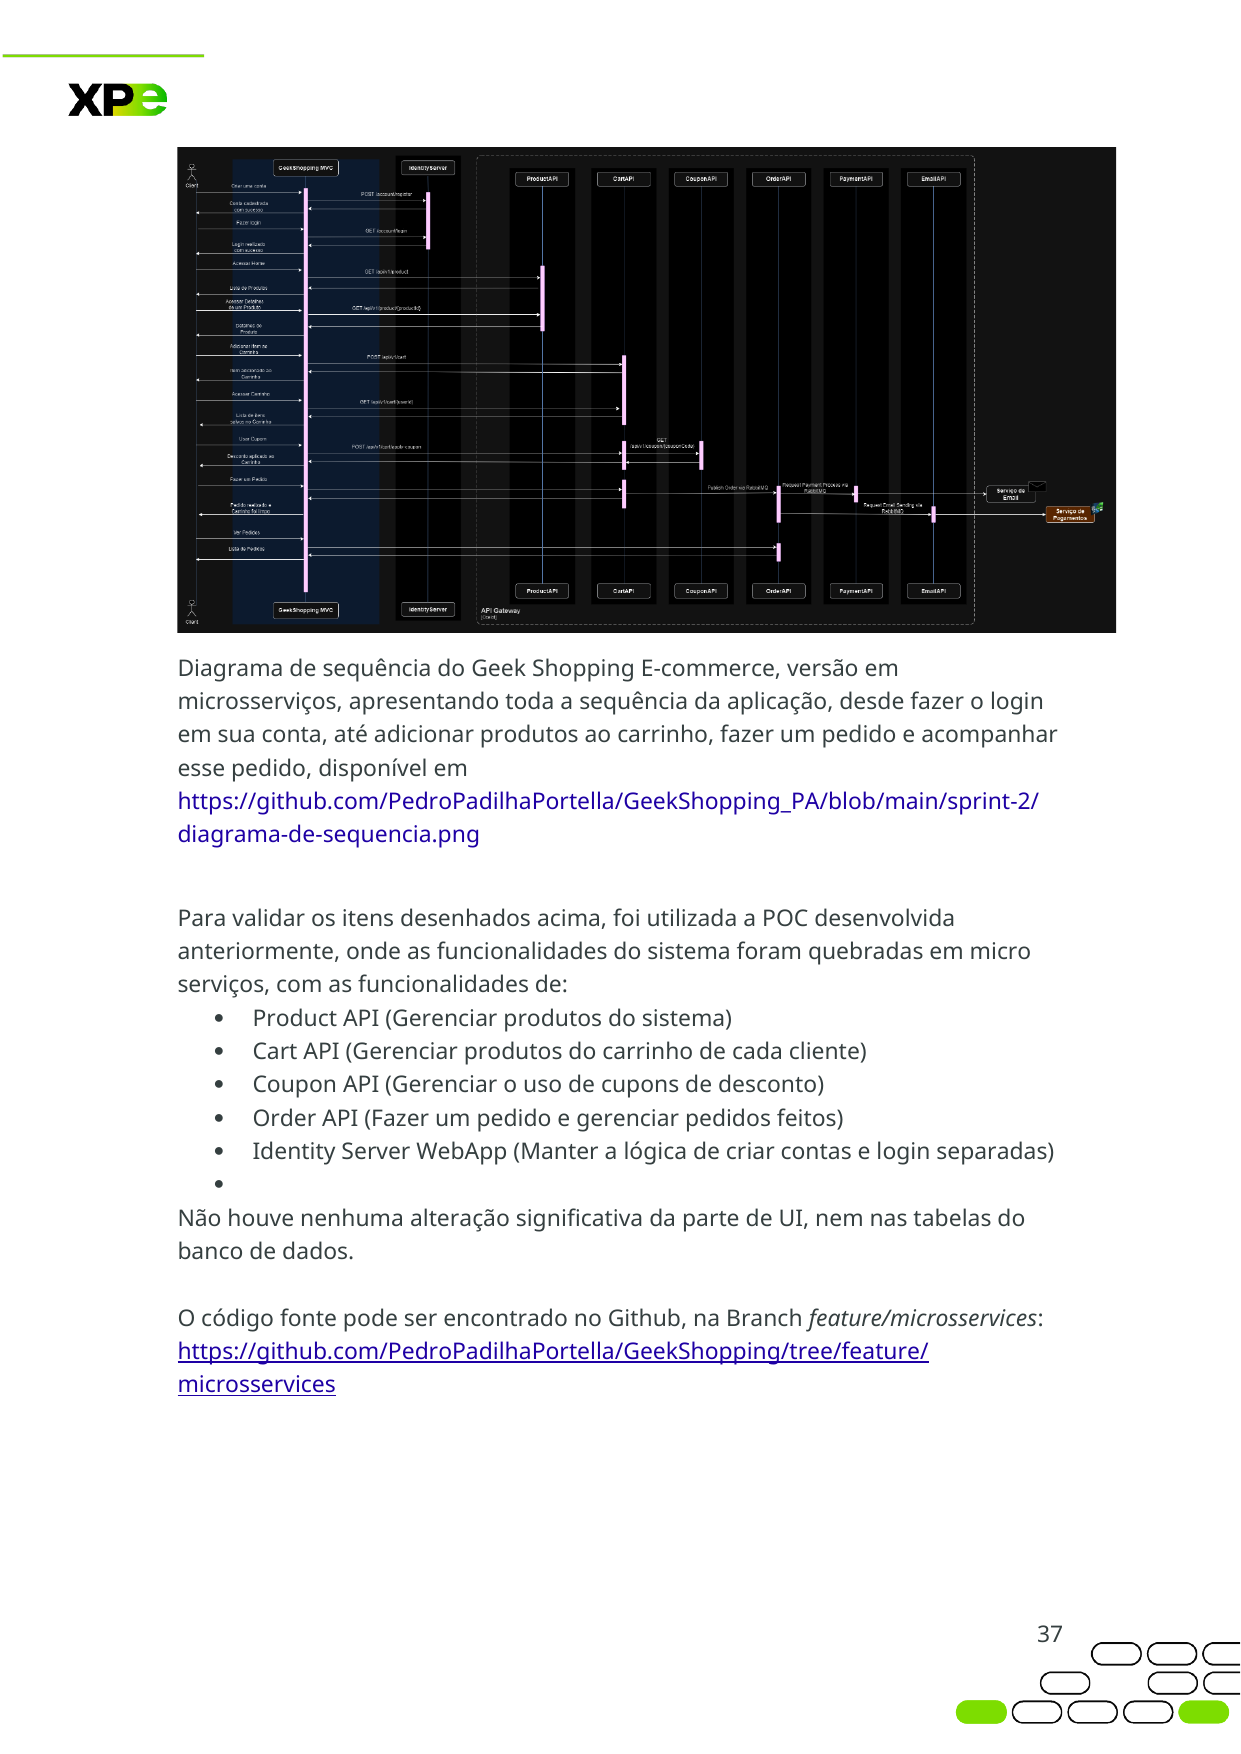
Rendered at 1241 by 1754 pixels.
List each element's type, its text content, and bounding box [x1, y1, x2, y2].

list Cart API (Gerenciar produtos do carrinho de cada cliente) [215, 1033, 1063, 1066]
text Diagrama de sequência do Geek Shopping E-commerce, versão em microsserviços, apresentando toda a sequência da aplicação, desde fazer o login em sua conta, até adicionar produtos ao carrinho, fazer um pedido e acompanhar esse pedido, disponível em https://github.com/PedroPadilhaPortella/GeekShopping_PA/blob/main/sprint-2/diagrama-de-sequencia.png [177, 650, 1063, 850]
list Coupon API (Gerenciar o uso de cupons de desconto) [215, 1066, 1063, 1100]
list Product API (Gerenciar produtos do sistema) [215, 1000, 1063, 1033]
text O código fonte pode ser encontrado no Github, na Branch feature/microsservices: [177, 1300, 1063, 1333]
picture [955, 1642, 1241, 1724]
list Order API (Fazer um pedido e gerenciar pedidos feitos) [215, 1100, 1063, 1133]
list Identity Server WebApp (Manter a lógica de criar contas e login separadas) [215, 1133, 1063, 1166]
text Para validar os itens desenhados acima, foi utilizada a POC desenvolvida anteriormente, onde as funcionalidades do sistema foram quebradas em micro serviços, com as funcionalidades de: [177, 900, 1063, 1000]
text Não houve nenhuma alteração significativa da parte de UI, nem nas tabelas do banco de dados. [177, 1200, 1063, 1266]
text https://github.com/PedroPadilhaPortella/GeekShopping/tree/feature/microsservices [177, 1333, 1063, 1400]
picture [2, 51, 1117, 633]
